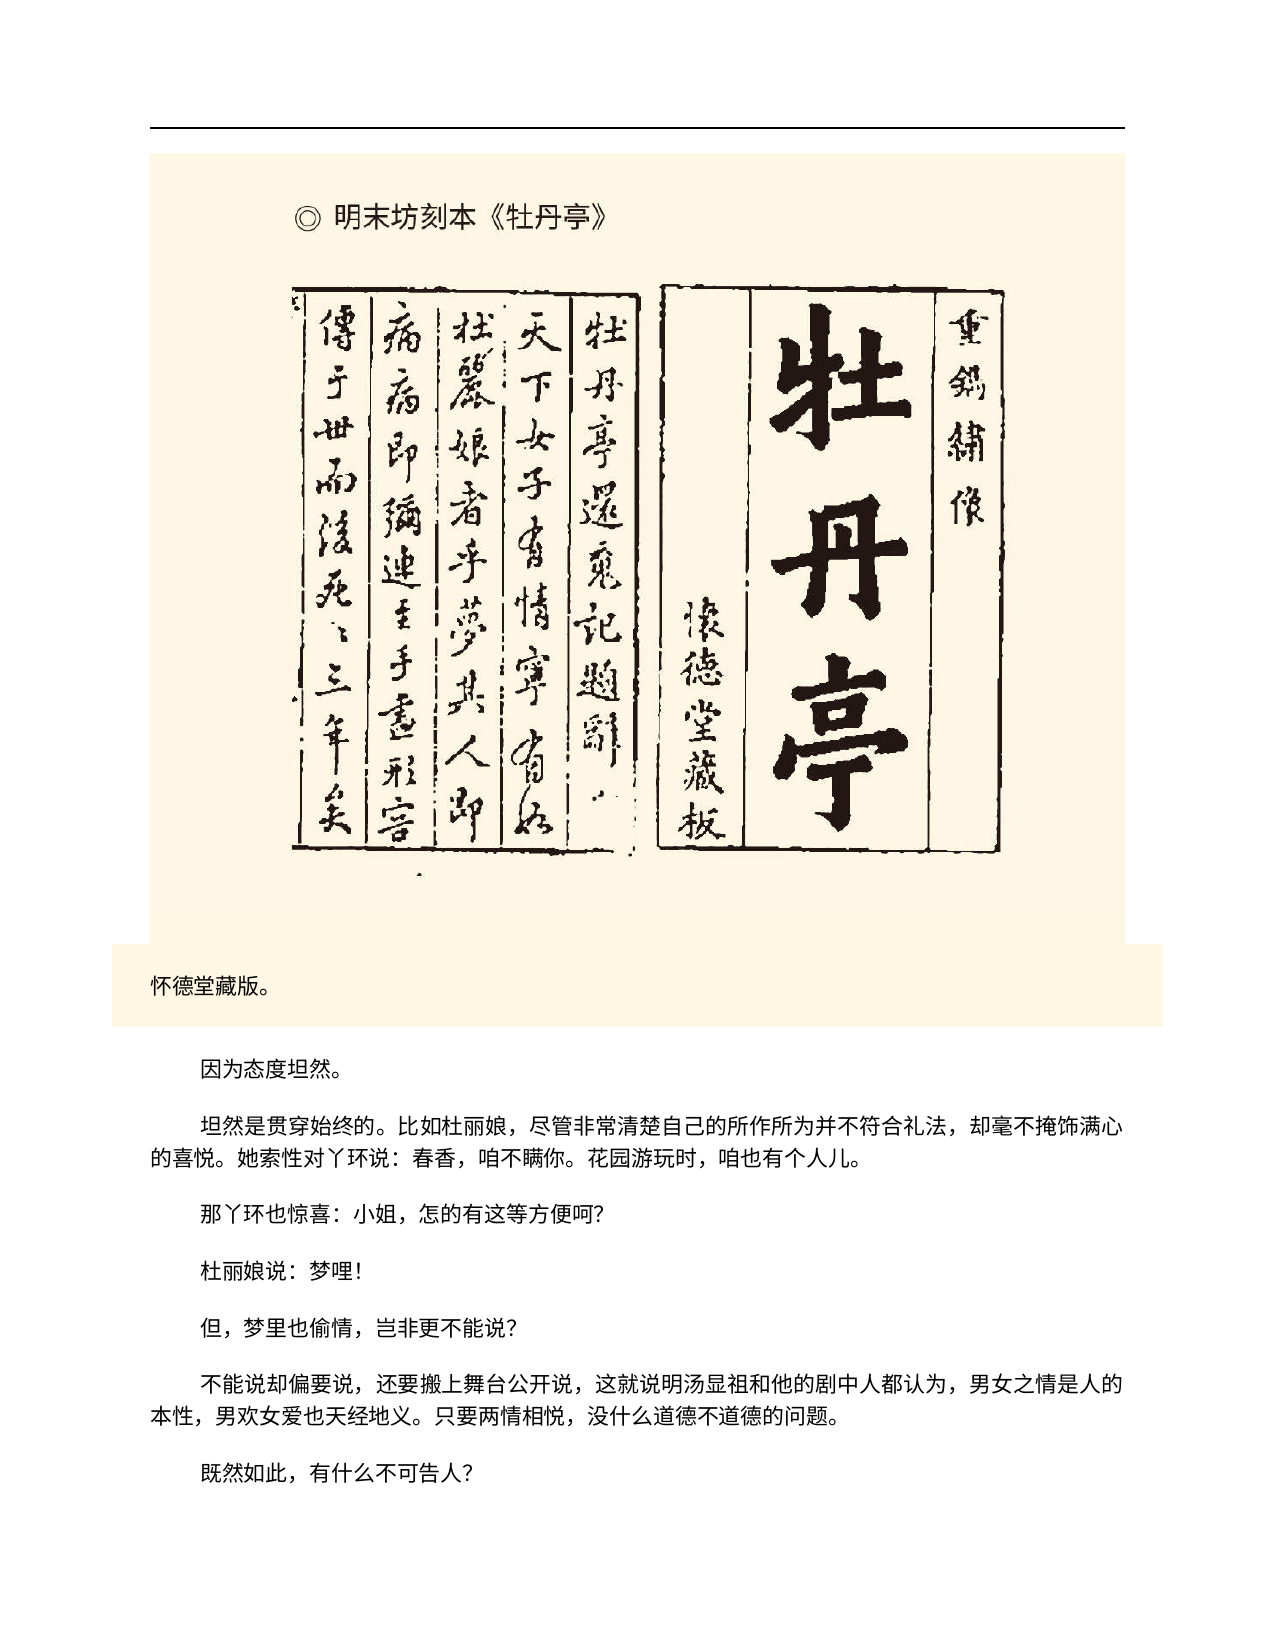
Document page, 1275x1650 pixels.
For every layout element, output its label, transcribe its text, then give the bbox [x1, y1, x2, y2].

text 那丫环也惊喜：小姐，怎的有这等方便呵？ [150, 1197, 1125, 1229]
text 坦然是贯穿始终的。比如杜丽娘，尽管非常清楚自己的所作所为并不符合礼法，却毫不掩饰满心的喜悦。她索性对丫环说：春香，咱不瞒你。花园游玩时，咱也有个人儿。 [150, 1109, 1125, 1172]
text 不能说却偏要说，还要搬上舞台公开说，这就说明汤显祖和他的剧中人都认为，男女之情是人的本性，男欢女爱也天经地义。只要两情相悦，没什么道德不道德的问题。 [150, 1367, 1125, 1431]
text 杜丽娘说：梦哩！ [150, 1254, 1125, 1286]
text 既然如此，有什么不可告人？ [150, 1456, 1125, 1487]
text 但，梦里也偷情，岂非更不能说？ [150, 1311, 1125, 1342]
picture [150, 153, 1125, 912]
text 因为态度坦然。 [150, 1052, 1125, 1084]
text 怀德堂藏版。 [112, 969, 1162, 1027]
